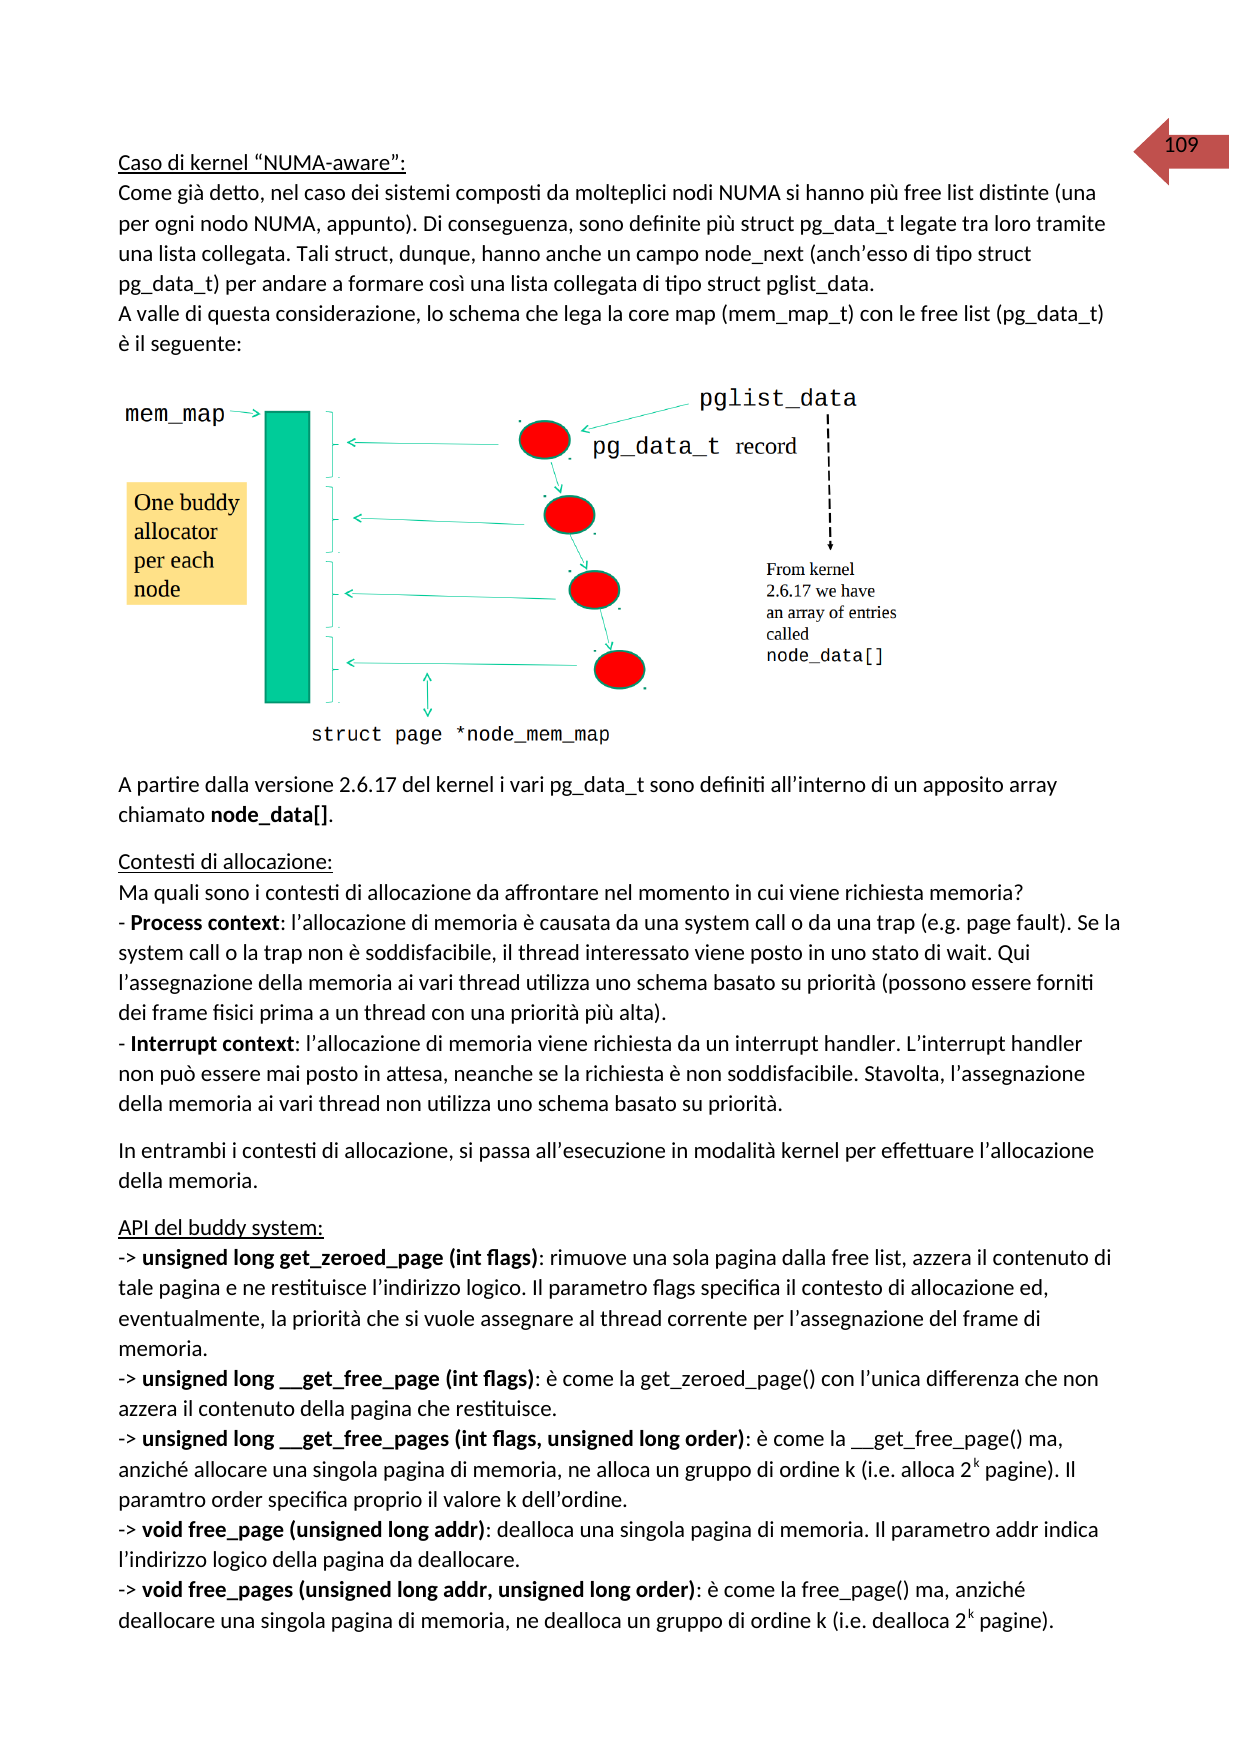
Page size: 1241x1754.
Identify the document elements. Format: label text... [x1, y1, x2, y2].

text Caso di kernel “NUMA-aware”: Come già detto, nel caso dei sistemi composti da molteplici nodi NUMA si hanno più free list distinte (una per ogni nodo NUMA, appunto). Di conseguenza, sono definite più struct pg_data_t legate tra loro tramite una lista collegata. Tali struct, dunque, hanno anche un campo node_next (anch’esso di tipo struct pg_data_t) per andare a formare così una lista collegata di tipo struct pglist_data. A valle di questa considerazione, lo schema che lega la core map (mem_map_t) con le free list (pg_data_t) è il seguente: [118, 118, 1122, 358]
text In entrambi i contesti di allocazione, si passa all’esecuzione in modalità kernel per effettuare l’allocazione della memoria. [118, 1136, 1122, 1194]
text A partire dalla versione 2.6.17 del kernel i vari pg_data_t sono definiti all’interno di un apposito array chiamato node_data[]. [118, 770, 1122, 828]
text Contesti di allocazione: Ma quali sono i contesti di allocazione da affrontare nel momento in cui viene richiesta memoria? - Process context: l’allocazione di memoria è causata da una system call o da una trap (e.g. page fault). Se la system call o la trap non è soddisfacibile, il thread interessato viene posto in uno stato di wait. Qui l’assegnazione della memoria ai vari thread utilizza uno schema basato su priorità (possono essere forniti dei frame fisici prima a un thread con una priorità più alta). - Interrupt context: l’allocazione di memoria viene richiesta da un interrupt handler. L’interrupt handler non può essere mai posto in attesa, neanche se la richiesta è non soddisfacibile. Stavolta, l’assegnazione della memoria ai vari thread non utilizza uno schema basato su priorità. [118, 847, 1122, 1117]
picture [118, 376, 900, 752]
text API del buddy system: -> unsigned long get_zeroed_page (int flags): rimuove una sola pagina dalla free list, azzera il contenuto di tale pagina e ne restituisce l’indirizzo logico. Il parametro flags specifica il contesto di allocazione ed, eventualmente, la priorità che si vuole assegnare al thread corrente per l’assegnazione del frame di memoria. -> unsigned long __get_free_page (int flags): è come la get_zeroed_page() con l’unica differenza che non azzera il contenuto della pagina che restituisce. -> unsigned long __get_free_pages (int flags, unsigned long order): è come la __get_free_page() ma, anziché allocare una singola pagina di memoria, ne alloca un gruppo di ordine k (i.e. alloca 2k pagine). Il paramtro order specifica proprio il valore k dell’ordine. -> void free_page (unsigned long addr): dealloca una singola pagina di memoria. Il parametro addr indica l’indirizzo logico della pagina da deallocare. -> void free_pages (unsigned long addr, unsigned long order): è come la free_page() ma, anziché deallocare una singola pagina di memoria, ne dealloca un gruppo di ordine k (i.e. dealloca 2k pagine). [118, 1213, 1122, 1634]
